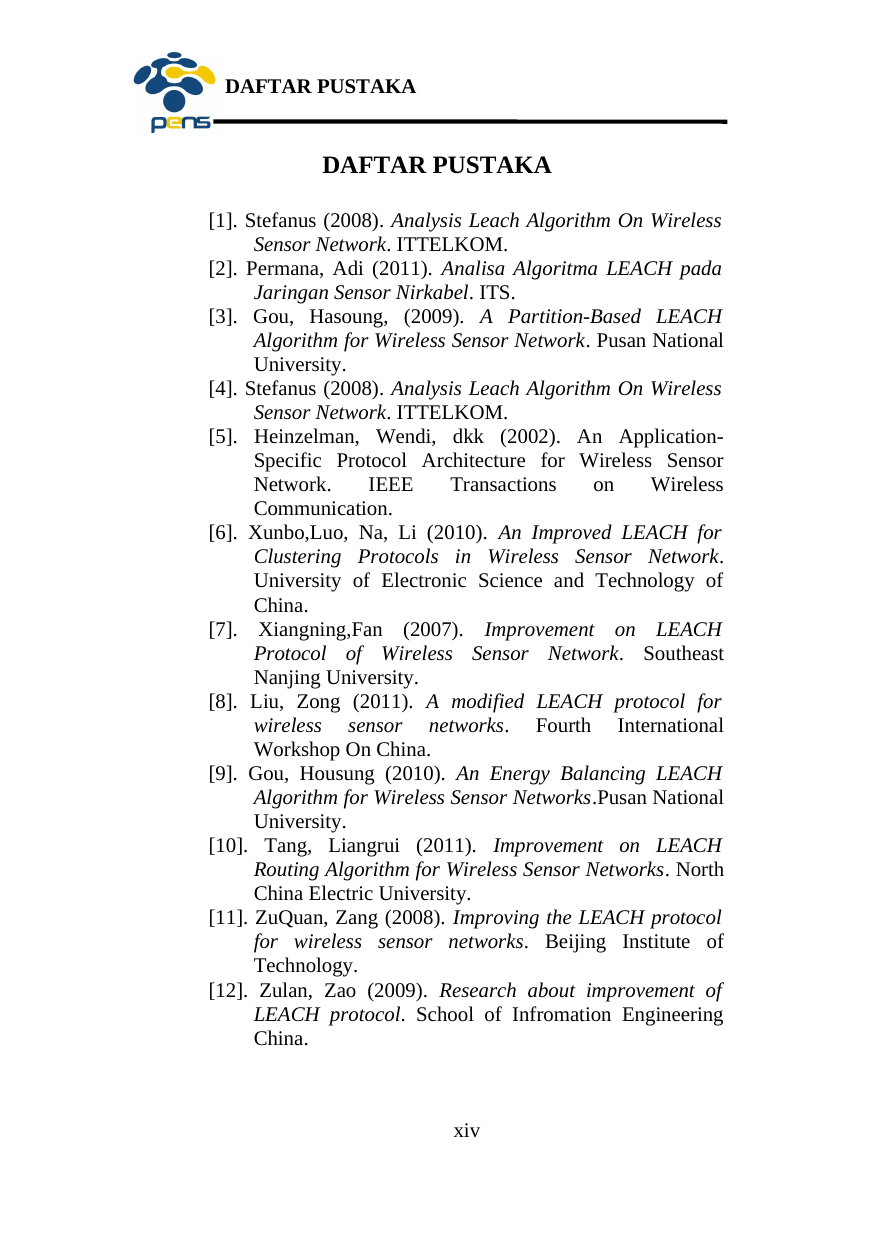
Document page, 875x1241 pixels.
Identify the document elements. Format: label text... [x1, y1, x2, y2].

text [3]. Gou, Hasoung, (2009). A Partition-Based LEACH Algorithm for Wireless Sensor Network. Pusan National University. [150, 304, 724, 376]
text [7]. Xiangning,Fan (2007). Improvement on LEACH Protocol of Wireless Sensor Network. Southeast Nanjing University. [150, 617, 724, 689]
text [8]. Liu, Zong (2011). A modified LEACH protocol for wireless sensor networks. Fourth International Workshop On China. [150, 689, 724, 761]
text [10]. Tang, Liangrui (2011). Improvement on LEACH Routing Algorithm for Wireless Sensor Networks. North China Electric University. [150, 833, 724, 905]
picture [131, 50, 226, 139]
text DAFTAR PUSTAKA [150, 150, 724, 179]
text [1]. Stefanus (2008). Analysis Leach Algorithm On Wireless Sensor Network. ITTELKOM. [150, 207, 724, 256]
text [5]. Heinzelman, Wendi, dkk (2002). An Application-Specific Protocol Architecture for Wireless Sensor Network. IEEE Transactions on Wireless Communication. [150, 424, 724, 520]
text [11]. ZuQuan, Zang (2008). Improving the LEACH protocol for wireless sensor networks. Beijing Institute of Technology. [150, 905, 724, 977]
text [12]. Zulan, Zao (2009). Research about improvement of LEACH protocol. School of Infromation Engineering China. [150, 977, 724, 1050]
text [6]. Xunbo,Luo, Na, Li (2010). An Improved LEACH for Clustering Protocols in Wireless Sensor Network. University of Electronic Science and Technology of China. [150, 520, 724, 617]
text [2]. Permana, Adi (2011). Analisa Algoritma LEACH pada Jaringan Sensor Nirkabel. ITS. [150, 256, 724, 304]
text [9]. Gou, Housung (2010). An Energy Balancing LEACH Algorithm for Wireless Sensor Networks.Pusan National University. [150, 761, 724, 833]
text [4]. Stefanus (2008). Analysis Leach Algorithm On Wireless Sensor Network. ITTELKOM. [150, 376, 724, 424]
